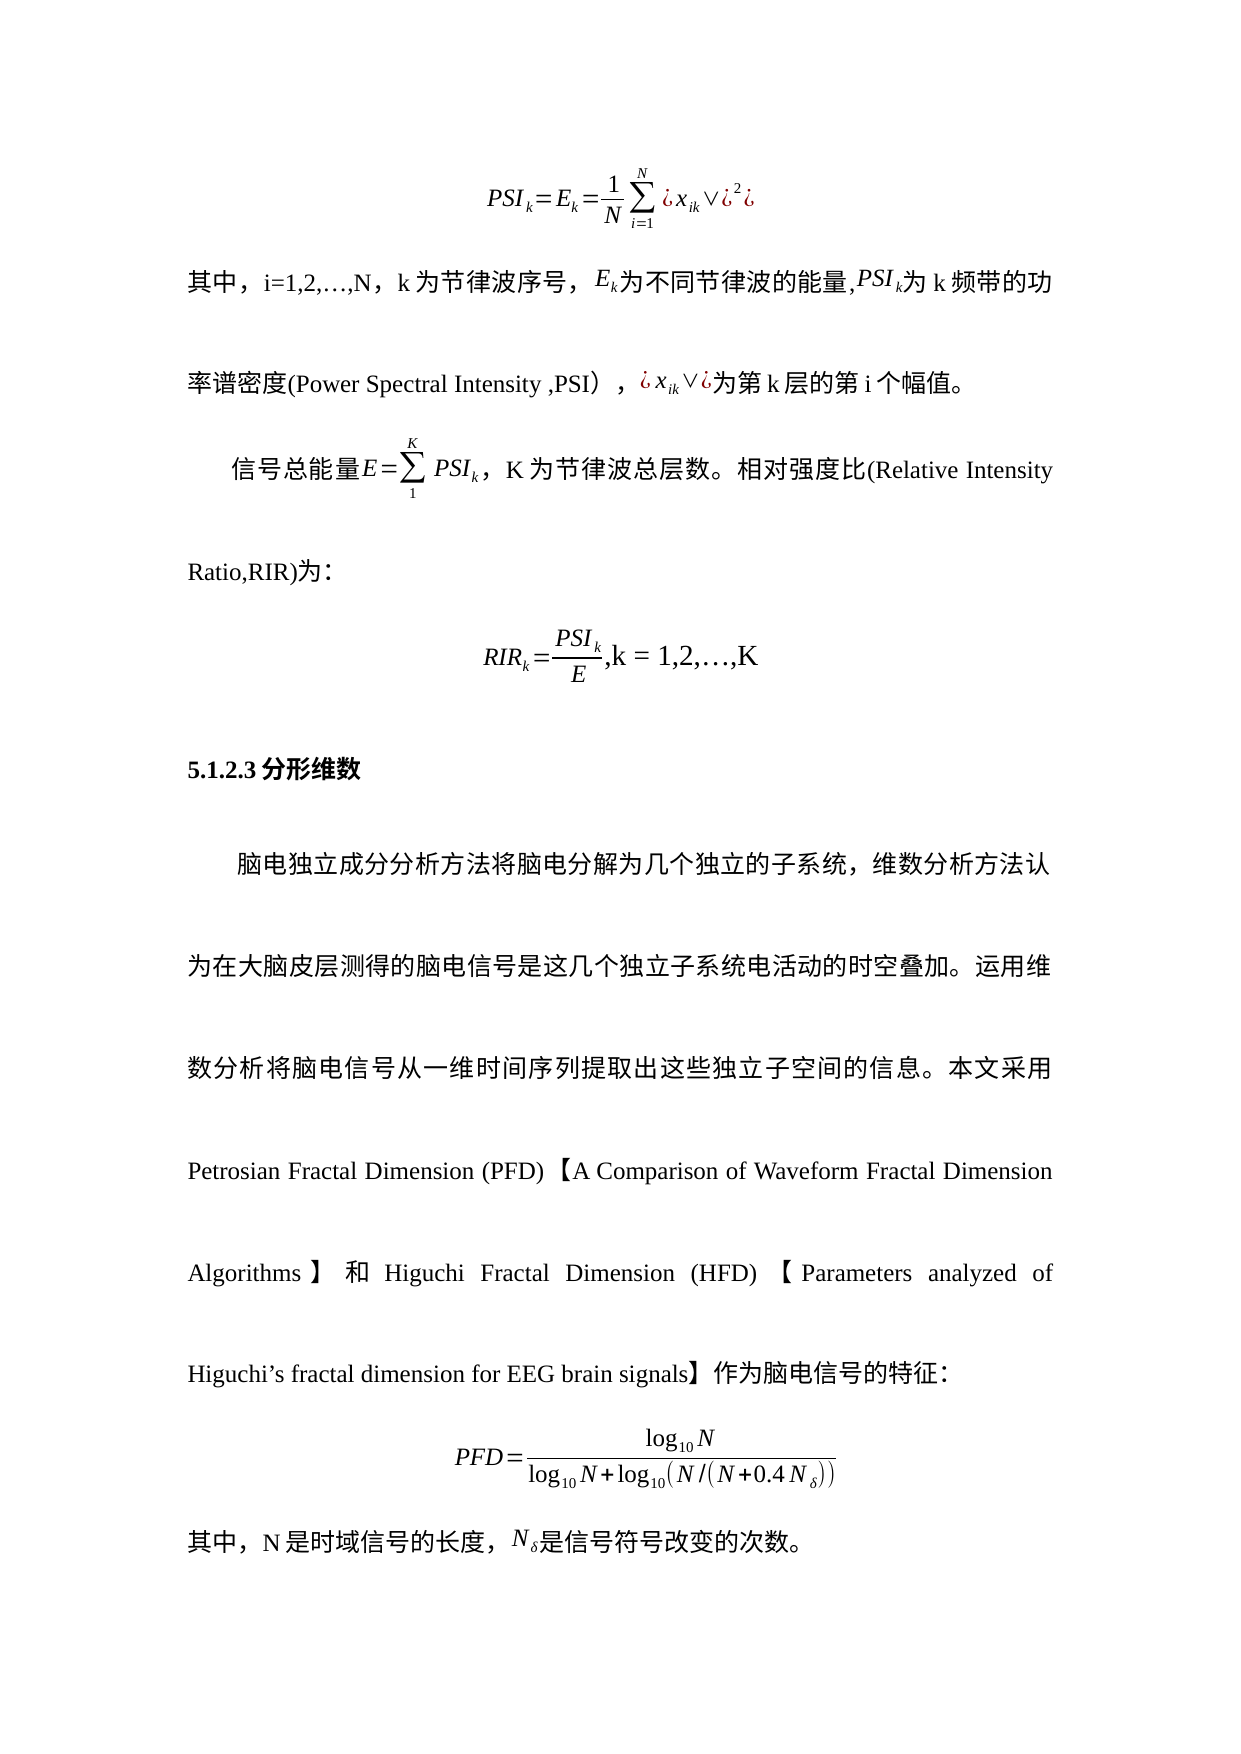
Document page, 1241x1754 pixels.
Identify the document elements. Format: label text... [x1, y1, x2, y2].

text 其中，N是时域信号的长度，是信号符号改变的次数。 [187, 1506, 1053, 1574]
text 信号总能量，K为节律波总层数。相对强度比(Relative Intensity Ratio,RIR)为： [187, 434, 1053, 604]
text ,k = 1,2,…,K [187, 622, 1053, 690]
text 其中，i=1,2,…,N，k为节律波序号，为不同节律波的能量,为k频带的功率谱密度(Power Spectral Intensity ,PSI），为第k层的第i个幅值。 [187, 246, 1053, 416]
text 脑电独立成分分析方法将脑电分解为几个独立的子系统，维数分析方法认为在大脑皮层测得的脑电信号是这几个独立子系统电活动的时空叠加。运用维数分析将脑电信号从一维时间序列提取出这些独立子空间的信息。本文采用Petrosian Fractal Dimension (PFD)【A Comparison of Waveform Fractal Dimension Algorithms】和Higuchi Fractal Dimension (HFD)【Parameters analyzed of Higuchi’s fractal dimension for EEG brain signals】作为脑电信号的特征： [187, 829, 1053, 1406]
subtitle 5.1.2.3分形维数 [187, 734, 1053, 802]
